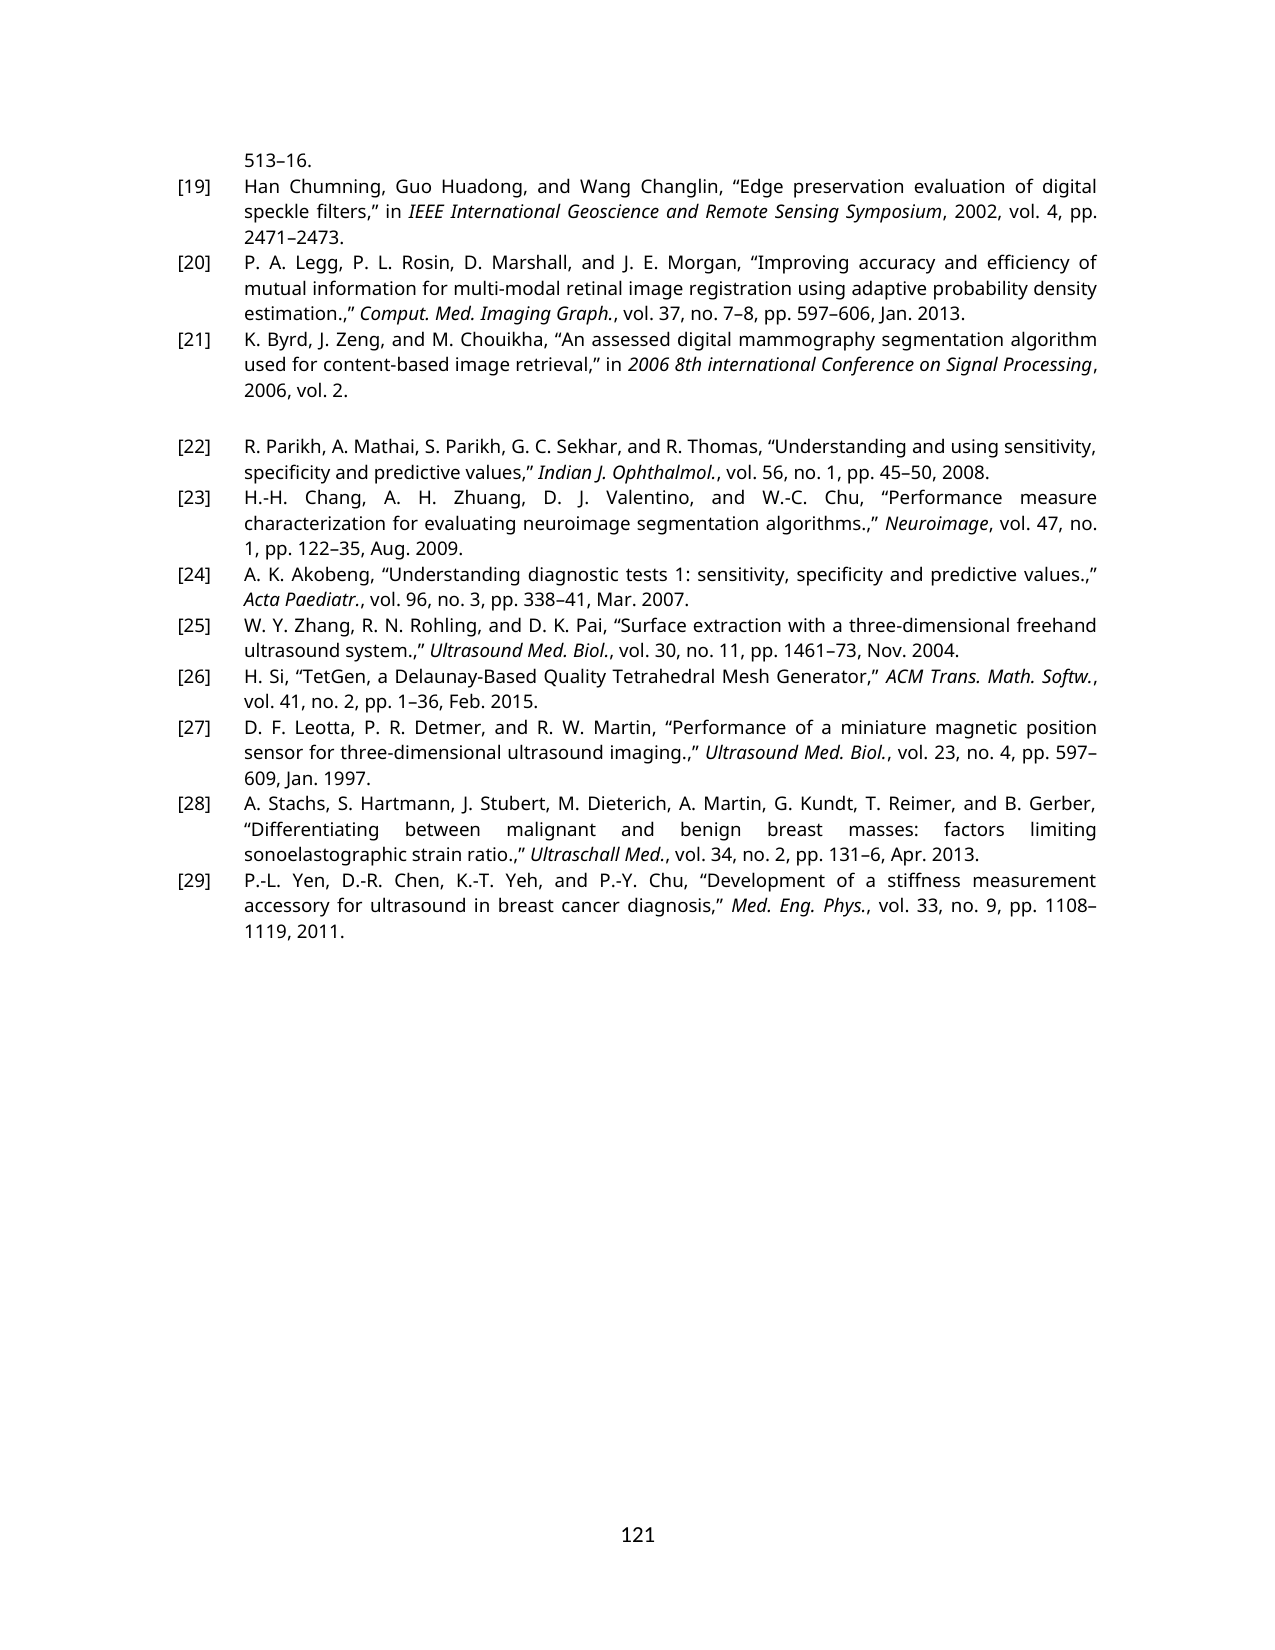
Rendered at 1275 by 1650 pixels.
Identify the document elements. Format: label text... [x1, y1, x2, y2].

text [19] Han Chumning, Guo Huadong, and Wang Changlin, “Edge preservation evaluation of digital speckle filters,” in IEEE International Geoscience and Remote Sensing Symposium, 2002, vol. 4, pp. 2471–2473. [177, 173, 1098, 250]
text [21] K. Byrd, J. Zeng, and M. Chouikha, “An assessed digital mammography segmentation algorithm used for content-based image retrieval,” in 2006 8th international Conference on Signal Processing, 2006, vol. 2. [177, 326, 1098, 403]
text [28] A. Stachs, S. Hartmann, J. Stubert, M. Dieterich, A. Martin, G. Kundt, T. Reimer, and B. Gerber, “Differentiating between malignant and benign breast masses: factors limiting sonoelastographic strain ratio.,” Ultraschall Med., vol. 34, no. 2, pp. 131–6, Apr. 2013. [177, 791, 1098, 867]
text [20] P. A. Legg, P. L. Rosin, D. Marshall, and J. E. Morgan, “Improving accuracy and efficiency of mutual information for multi-modal retinal image registration using adaptive probability density estimation.,” Comput. Med. Imaging Graph., vol. 37, no. 7–8, pp. 597–606, Jan. 2013. [177, 250, 1098, 326]
text [27] D. F. Leotta, P. R. Detmer, and R. W. Martin, “Performance of a miniature magnetic position sensor for three-dimensional ultrasound imaging.,” Ultrasound Med. Biol., vol. 23, no. 4, pp. 597–609, Jan. 1997. [177, 714, 1098, 791]
text [25] W. Y. Zhang, R. N. Rohling, and D. K. Pai, “Surface extraction with a three-dimensional freehand ultrasound system.,” Ultrasound Med. Biol., vol. 30, no. 11, pp. 1461–73, Nov. 2004. [177, 612, 1098, 663]
text [24] A. K. Akobeng, “Understanding diagnostic tests 1: sensitivity, specificity and predictive values.,” Acta Paediatr., vol. 96, no. 3, pp. 338–41, Mar. 2007. [177, 561, 1098, 612]
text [177, 148, 1098, 173]
text [23] H.-H. Chang, A. H. Zhuang, D. J. Valentino, and W.-C. Chu, “Performance measure characterization for evaluating neuroimage segmentation algorithms.,” Neuroimage, vol. 47, no. 1, pp. 122–35, Aug. 2009. [177, 484, 1098, 561]
text [22] R. Parikh, A. Mathai, S. Parikh, G. C. Sekhar, and R. Thomas, “Understanding and using sensitivity, specificity and predictive values,” Indian J. Ophthalmol., vol. 56, no. 1, pp. 45–50, 2008. [177, 433, 1098, 484]
text [26] H. Si, “TetGen, a Delaunay-Based Quality Tetrahedral Mesh Generator,” ACM Trans. Math. Softw., vol. 41, no. 2, pp. 1–36, Feb. 2015. [177, 663, 1098, 714]
text [29] P.-L. Yen, D.-R. Chen, K.-T. Yeh, and P.-Y. Chu, “Development of a stiffness measurement accessory for ultrasound in breast cancer diagnosis,” Med. Eng. Phys., vol. 33, no. 9, pp. 1108–1119, 2011. [177, 867, 1098, 944]
